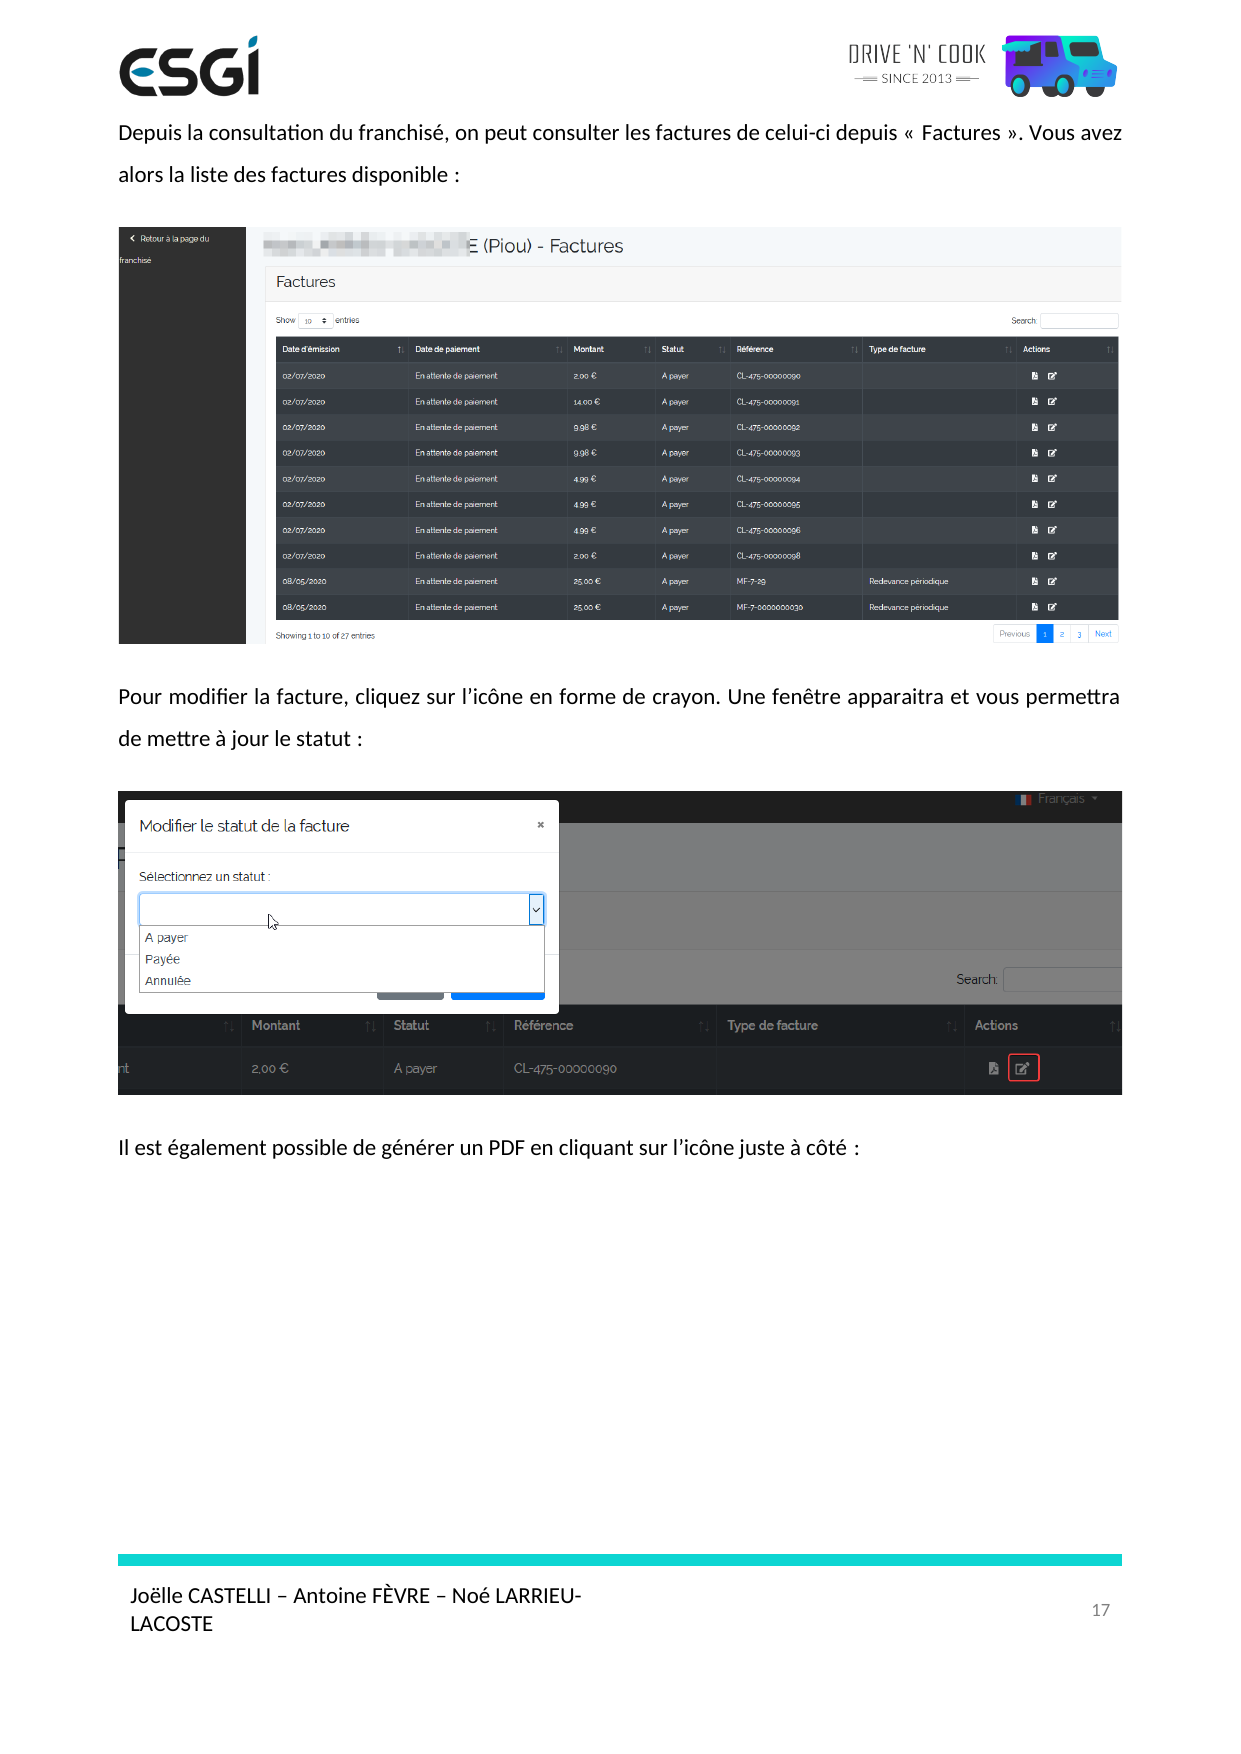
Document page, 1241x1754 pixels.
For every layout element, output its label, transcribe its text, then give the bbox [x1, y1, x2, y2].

text Depuis la consultation du franchisé, on peut consulter les factures de celui-ci depuis « Factures ». Vous avez alors la liste des factures disponible : [118, 118, 1122, 188]
picture [118, 35, 259, 98]
picture [997, 30, 1122, 101]
picture [118, 791, 1123, 1095]
picture [837, 40, 996, 91]
text Il est également possible de générer un PDF en cliquant sur l’icône juste à côté : [118, 1133, 1122, 1161]
picture [118, 227, 1122, 644]
text Pour modifier la facture, cliquez sur l’icône en forme de crayon. Une fenêtre apparaitra et vous permettra de mettre à jour le statut : [118, 682, 1122, 752]
